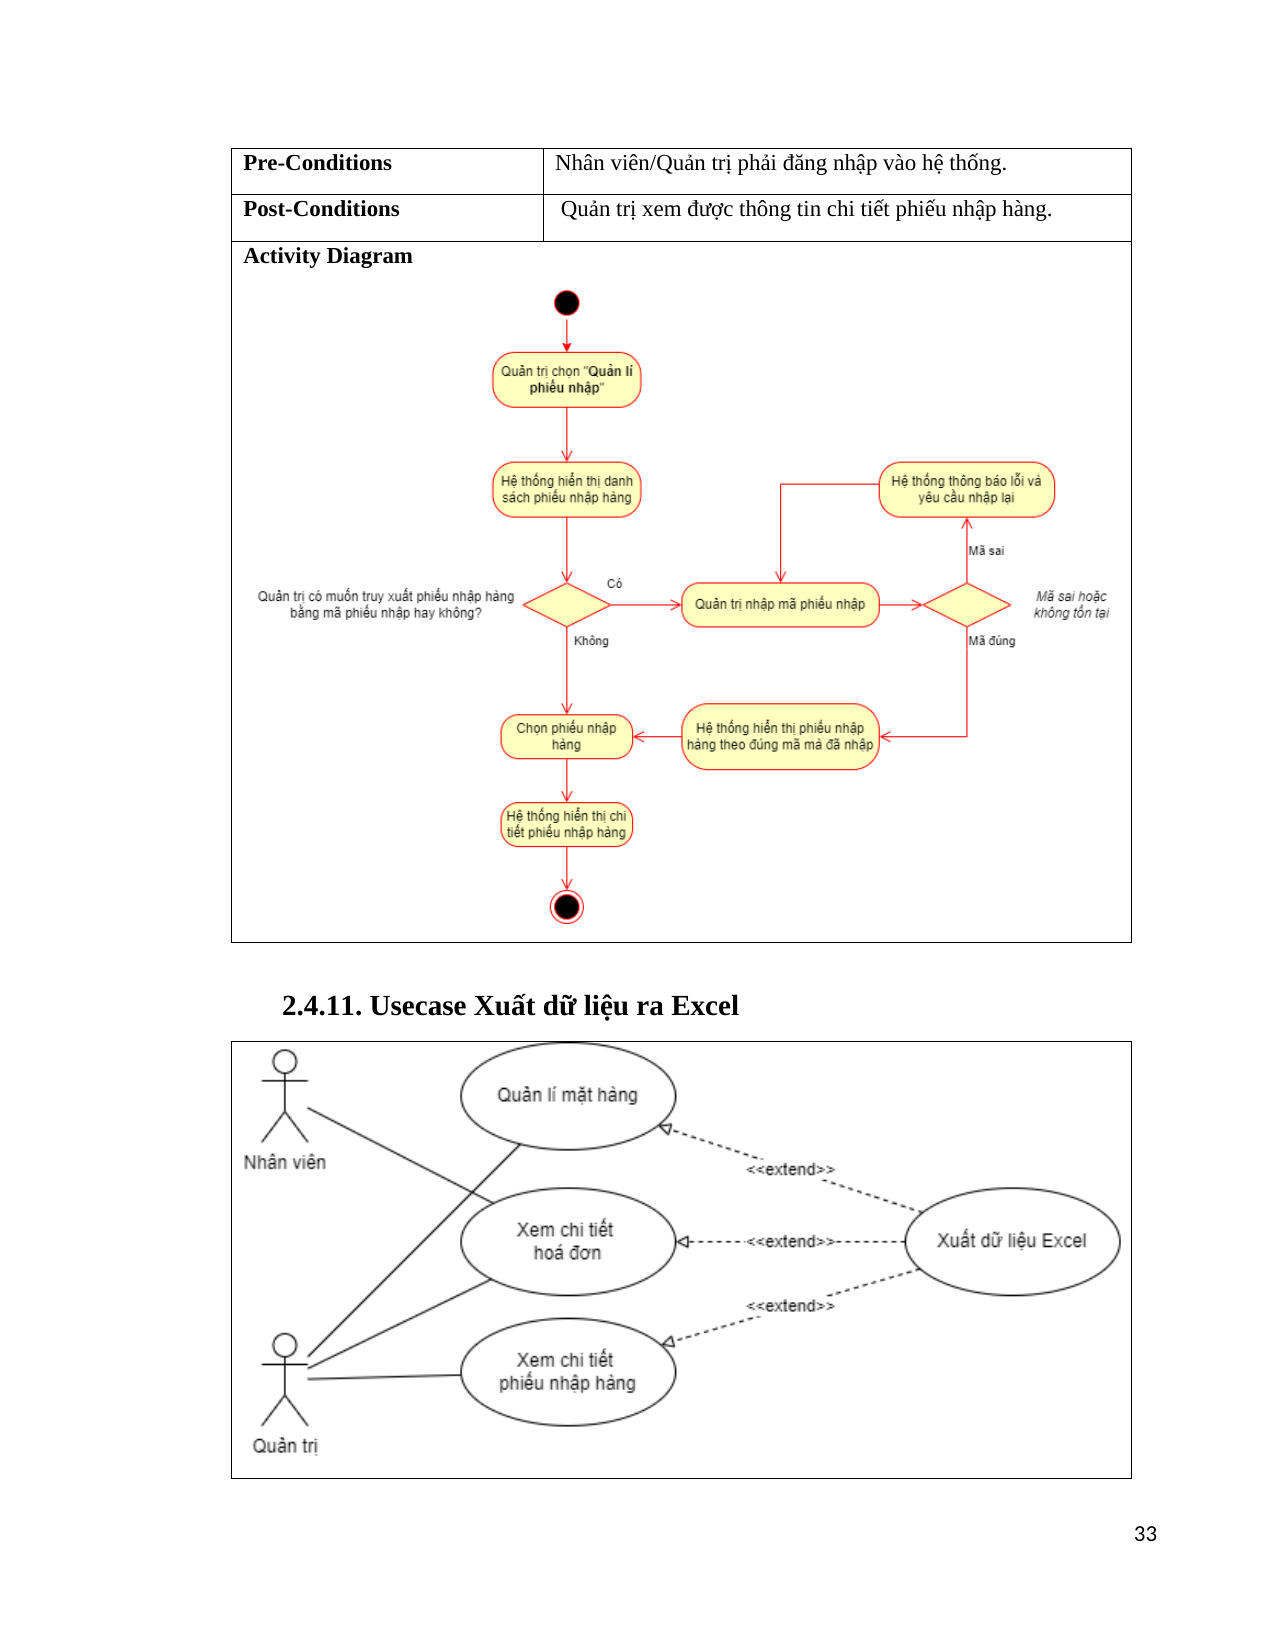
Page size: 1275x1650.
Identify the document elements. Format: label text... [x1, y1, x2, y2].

table_cell Activity Diagram [232, 242, 1131, 942]
subtitle 2.4.11. Usecase Xuất dữ liệu ra Excel [207, 988, 1157, 1022]
table_header [232, 1042, 1131, 1477]
picture [243, 1042, 1121, 1459]
table_cell Quản trị xem được thông tin chi tiết phiếu nhập hàng. [544, 195, 1131, 241]
table_cell Nhân viên/Quản trị phải đăng nhập vào hệ thống. [544, 149, 1131, 194]
table_cell Post-Conditions [232, 195, 543, 241]
table_cell Pre-Conditions [232, 149, 543, 194]
picture [243, 287, 1121, 924]
